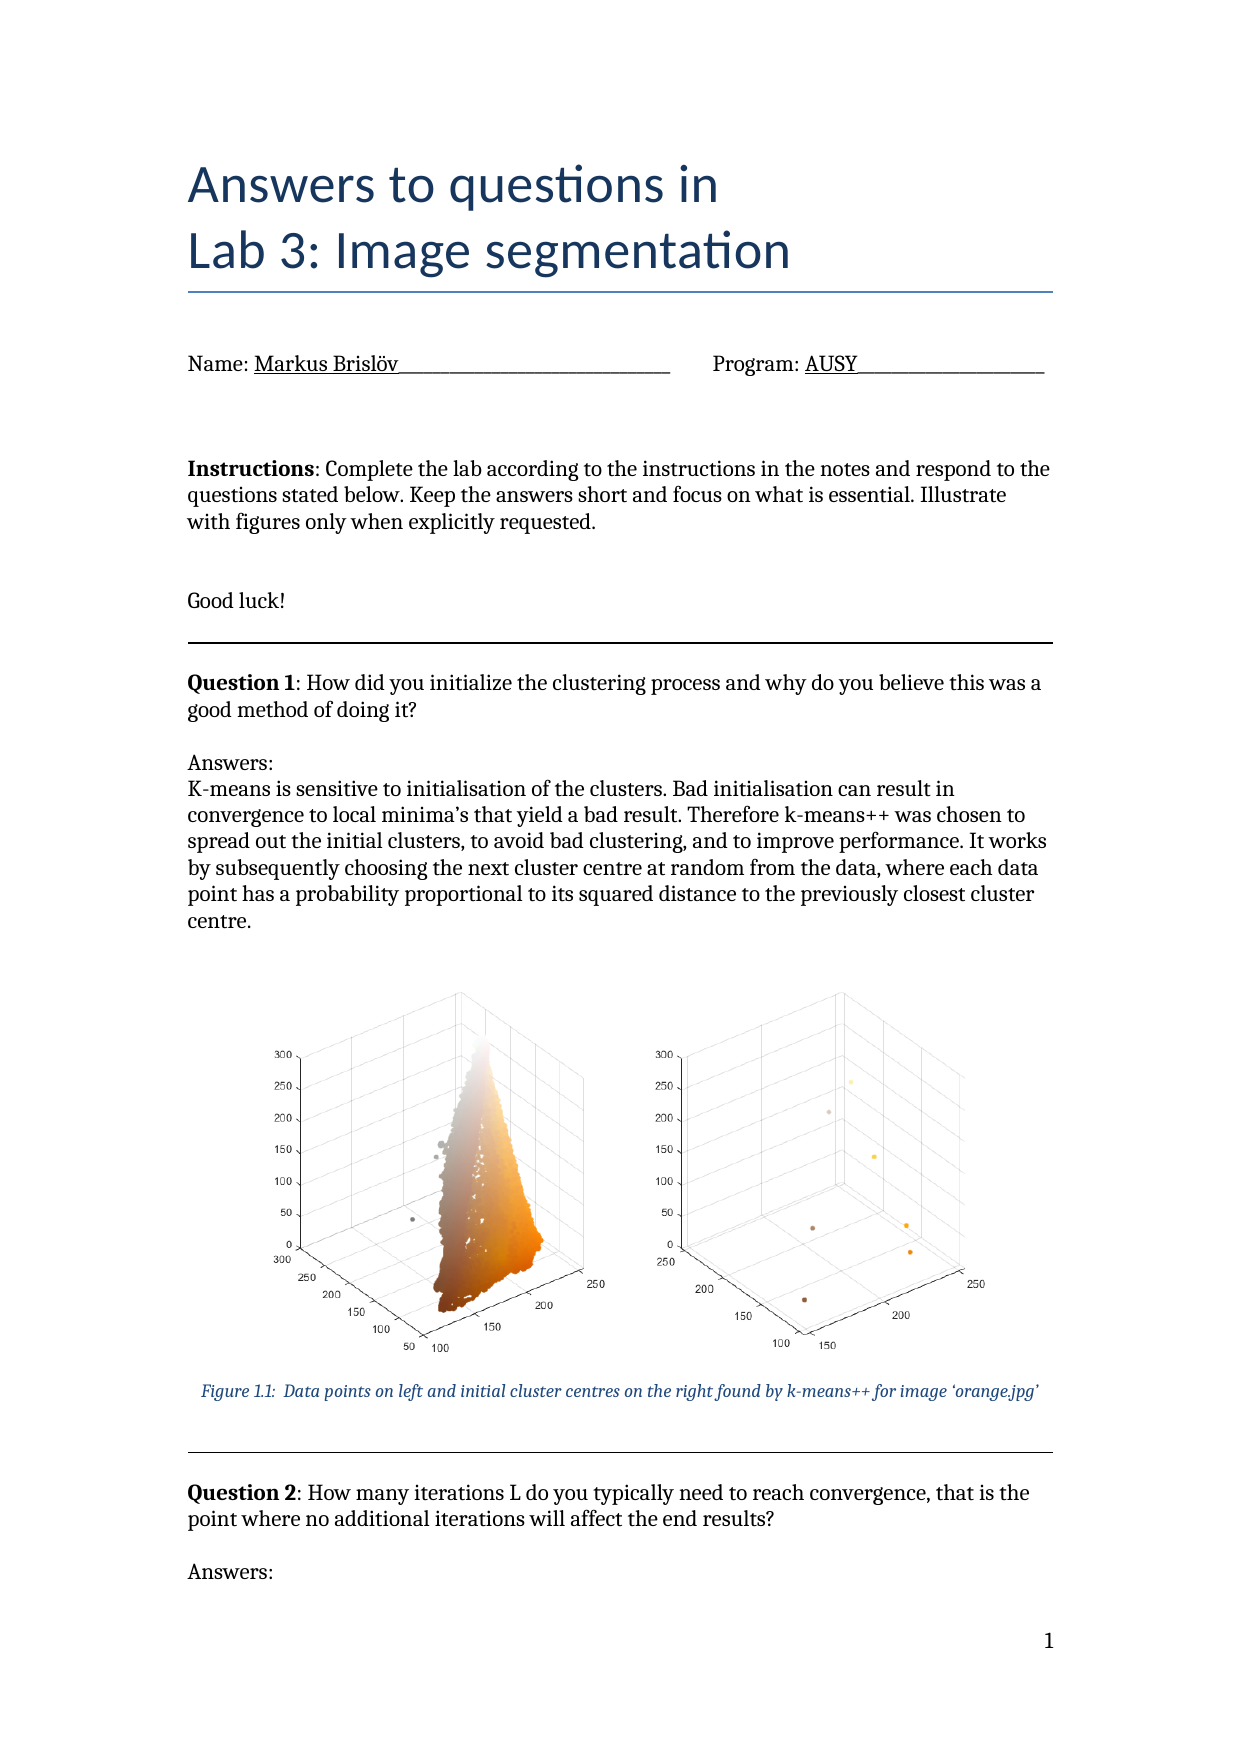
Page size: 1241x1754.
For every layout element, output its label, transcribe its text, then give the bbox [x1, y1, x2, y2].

text Name: Markus Brislöv________________________________ Program: AUSY______________________ [187, 350, 1053, 377]
text Figure 1.1: Data points on left and initial cluster centres on the right found by k-means++ for image ‘orange.jpg’ [187, 1381, 1053, 1402]
text Answers: [187, 1559, 1053, 1585]
text Good luck! [187, 587, 1053, 614]
title Answers to questions in [187, 150, 1053, 216]
text Instructions: Complete the lab according to the instructions in the notes and respond to the questions stated below. Keep the answers short and focus on what is essential. Illustrate with figures only when explicitly requested. [187, 456, 1053, 535]
title Lab 3: Image segmentation [187, 216, 1053, 293]
text Answers: [187, 749, 1053, 776]
text K-means is sensitive to initialisation of the clusters. Bad initialisation can result in convergence to local minima’s that yield a bad result. Therefore k-means++ was chosen to spread out the initial clusters, to avoid bad clustering, and to improve performance. It works by subsequently choosing the next cluster centre at random from the data, where each data point has a probability proportional to its squared distance to the previously closest cluster centre. [187, 776, 1053, 934]
text Question 2: How many iterations L do you typically need to reach convergence, that is the point where no additional iterations will affect the end results? [187, 1480, 1053, 1532]
picture [187, 960, 1053, 1381]
text Question 1: How did you initialize the clustering process and why do you believe this was a good method of doing it? [187, 670, 1053, 723]
